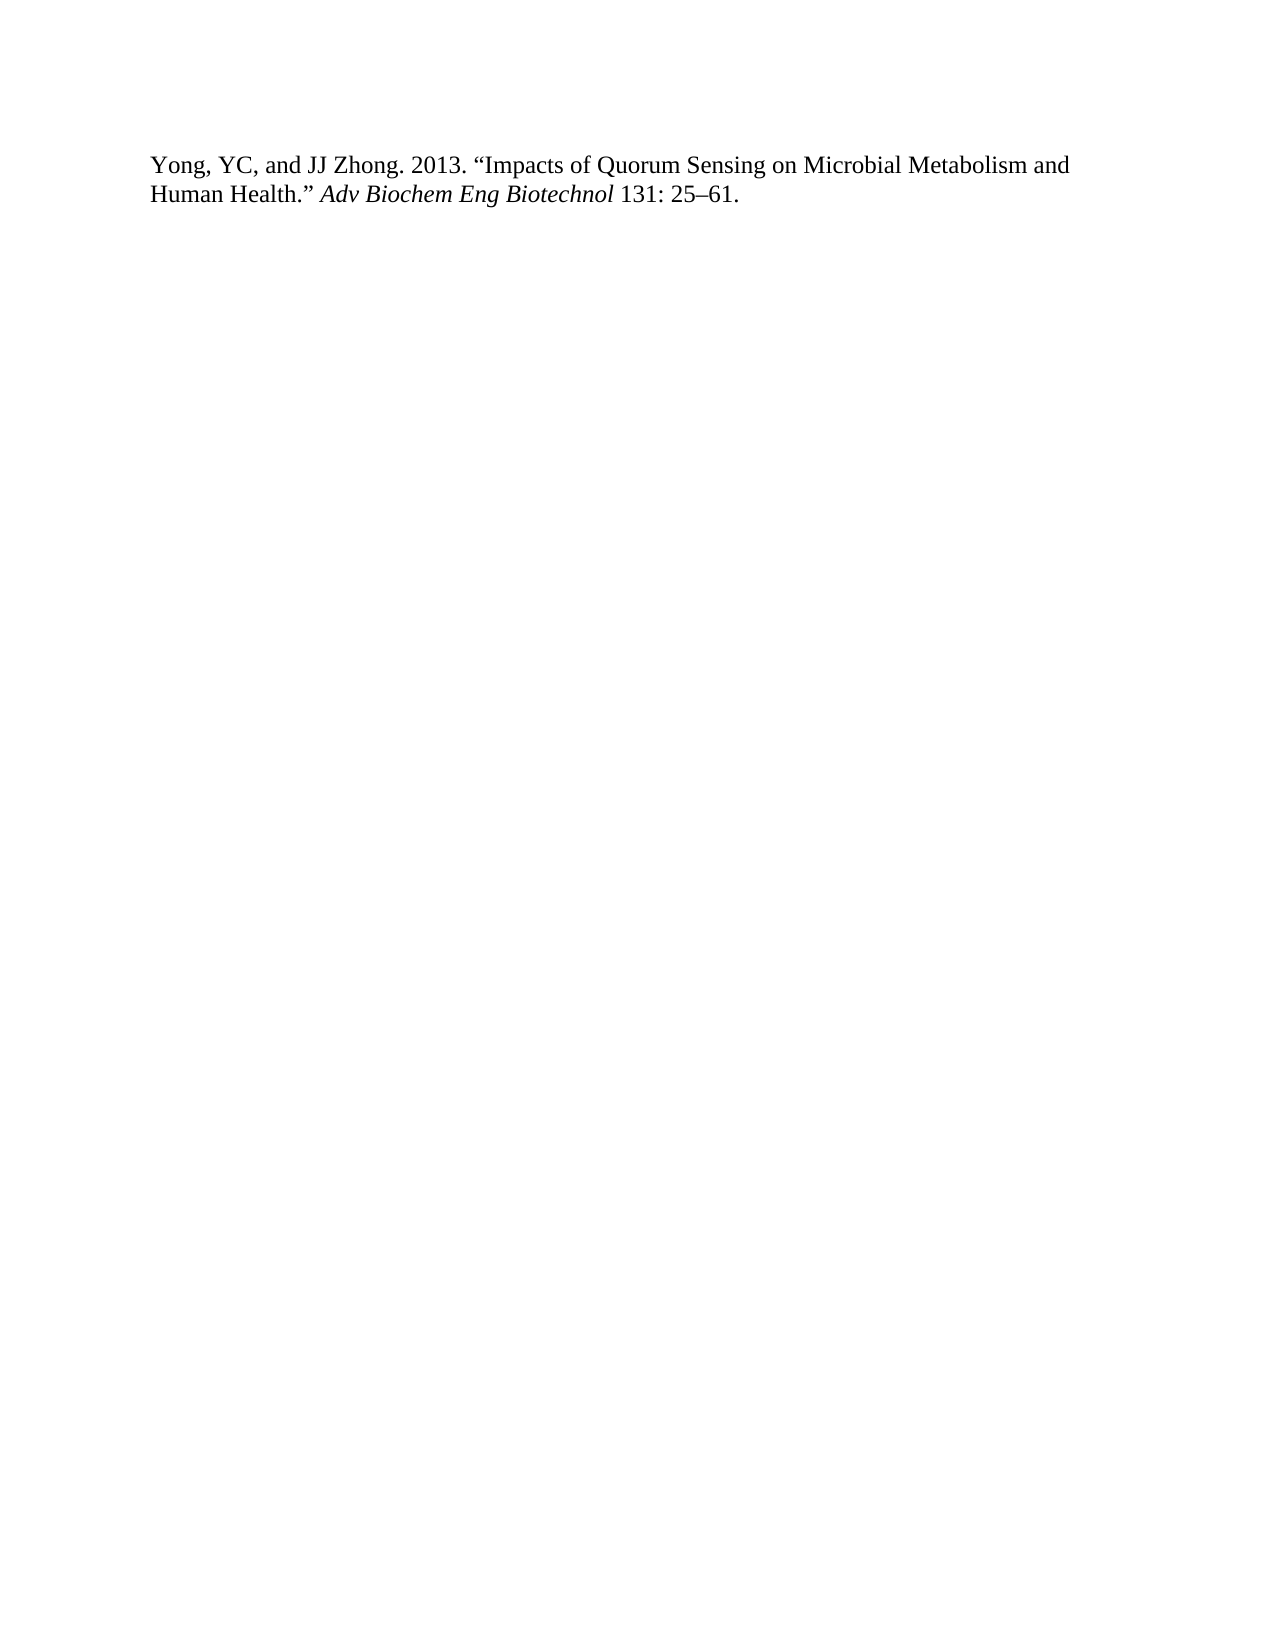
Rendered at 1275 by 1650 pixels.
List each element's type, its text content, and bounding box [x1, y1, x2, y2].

text Yong, YC, and JJ Zhong. 2013. “Impacts of Quorum Sensing on Microbial Metabolism and Human Health.” Adv Biochem Eng Biotechnol 131: 25–61. [150, 150, 1125, 207]
